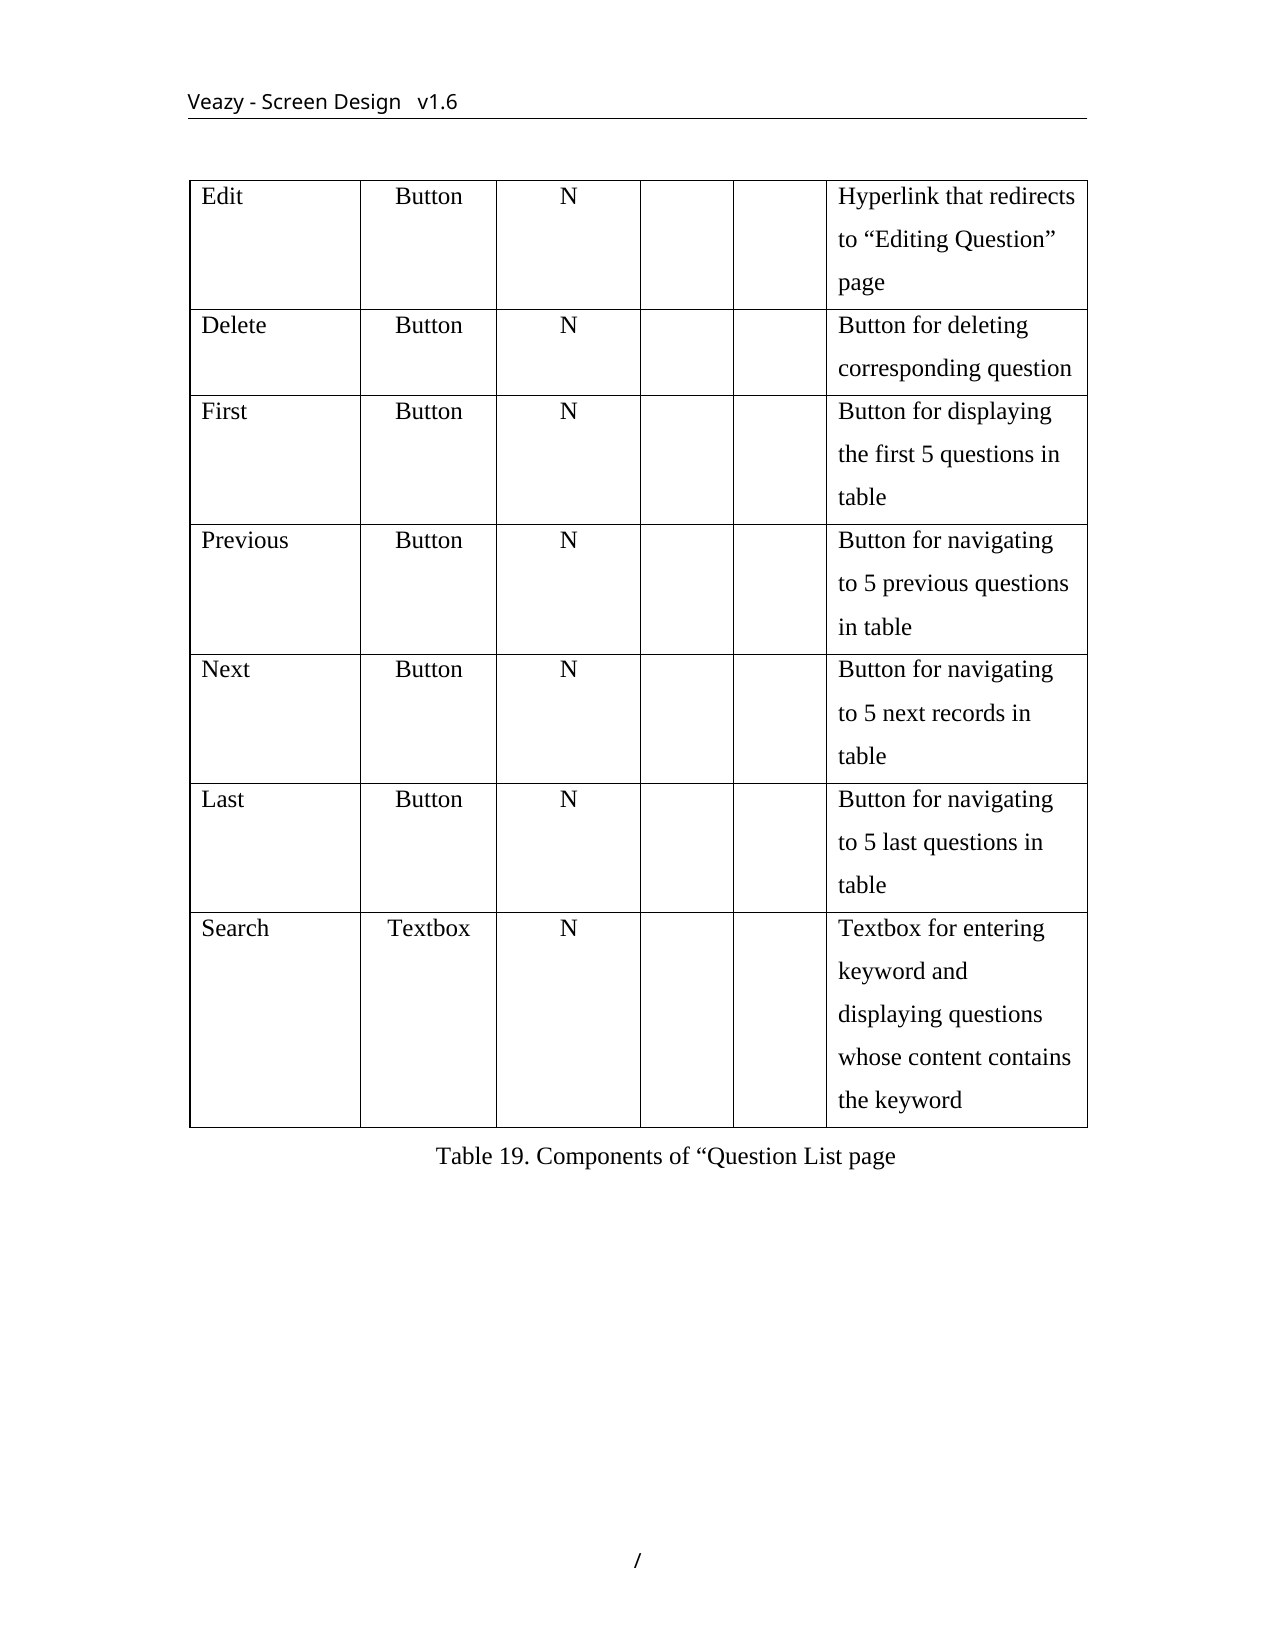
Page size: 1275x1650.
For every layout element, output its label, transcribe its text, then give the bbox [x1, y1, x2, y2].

table_cell [734, 396, 826, 524]
table_cell [734, 913, 826, 1127]
table_cell N [497, 913, 640, 1127]
table_cell [734, 525, 826, 653]
table_cell Next [191, 655, 360, 783]
table_cell Button for navigating to 5 last questions in table [827, 784, 1087, 912]
table_cell Button [361, 181, 496, 309]
table_cell [641, 181, 733, 309]
table_cell N [497, 784, 640, 912]
table_cell N [497, 525, 640, 653]
table_cell Button for displaying the first 5 questions in table [827, 396, 1087, 524]
table_cell N [497, 655, 640, 783]
text Table 19. Components of “Question List page [244, 1141, 1087, 1169]
table_cell Button for navigating to 5 previous questions in table [827, 525, 1087, 653]
table_cell Hyperlink that redirects to “Editing Question” page [827, 181, 1087, 309]
table_cell [641, 655, 733, 783]
table_cell Button [361, 525, 496, 653]
table_cell Button for deleting corresponding question [827, 310, 1087, 395]
table_cell [734, 784, 826, 912]
table_cell [734, 310, 826, 395]
table_cell Button for navigating to 5 next records in table [827, 655, 1087, 783]
table_cell Textbox [361, 913, 496, 1127]
table_cell [734, 181, 826, 309]
table_cell [641, 784, 733, 912]
table_cell First [191, 396, 360, 524]
table_cell Button [361, 655, 496, 783]
table_cell Search [191, 913, 360, 1127]
table_cell [641, 525, 733, 653]
table_cell N [497, 310, 640, 395]
table_cell Textbox for entering keyword and displaying questions whose content contains the keyword [827, 913, 1087, 1127]
table_cell Delete [191, 310, 360, 395]
table_cell Last [191, 784, 360, 912]
table_cell [641, 913, 733, 1127]
table_cell [734, 655, 826, 783]
table_cell Button [361, 310, 496, 395]
table_cell [641, 396, 733, 524]
table_cell [641, 310, 733, 395]
table_cell Edit [191, 181, 360, 309]
table_cell Button [361, 784, 496, 912]
table_cell Button [361, 396, 496, 524]
table_cell N [497, 181, 640, 309]
table_cell N [497, 396, 640, 524]
table_cell Previous [191, 525, 360, 653]
